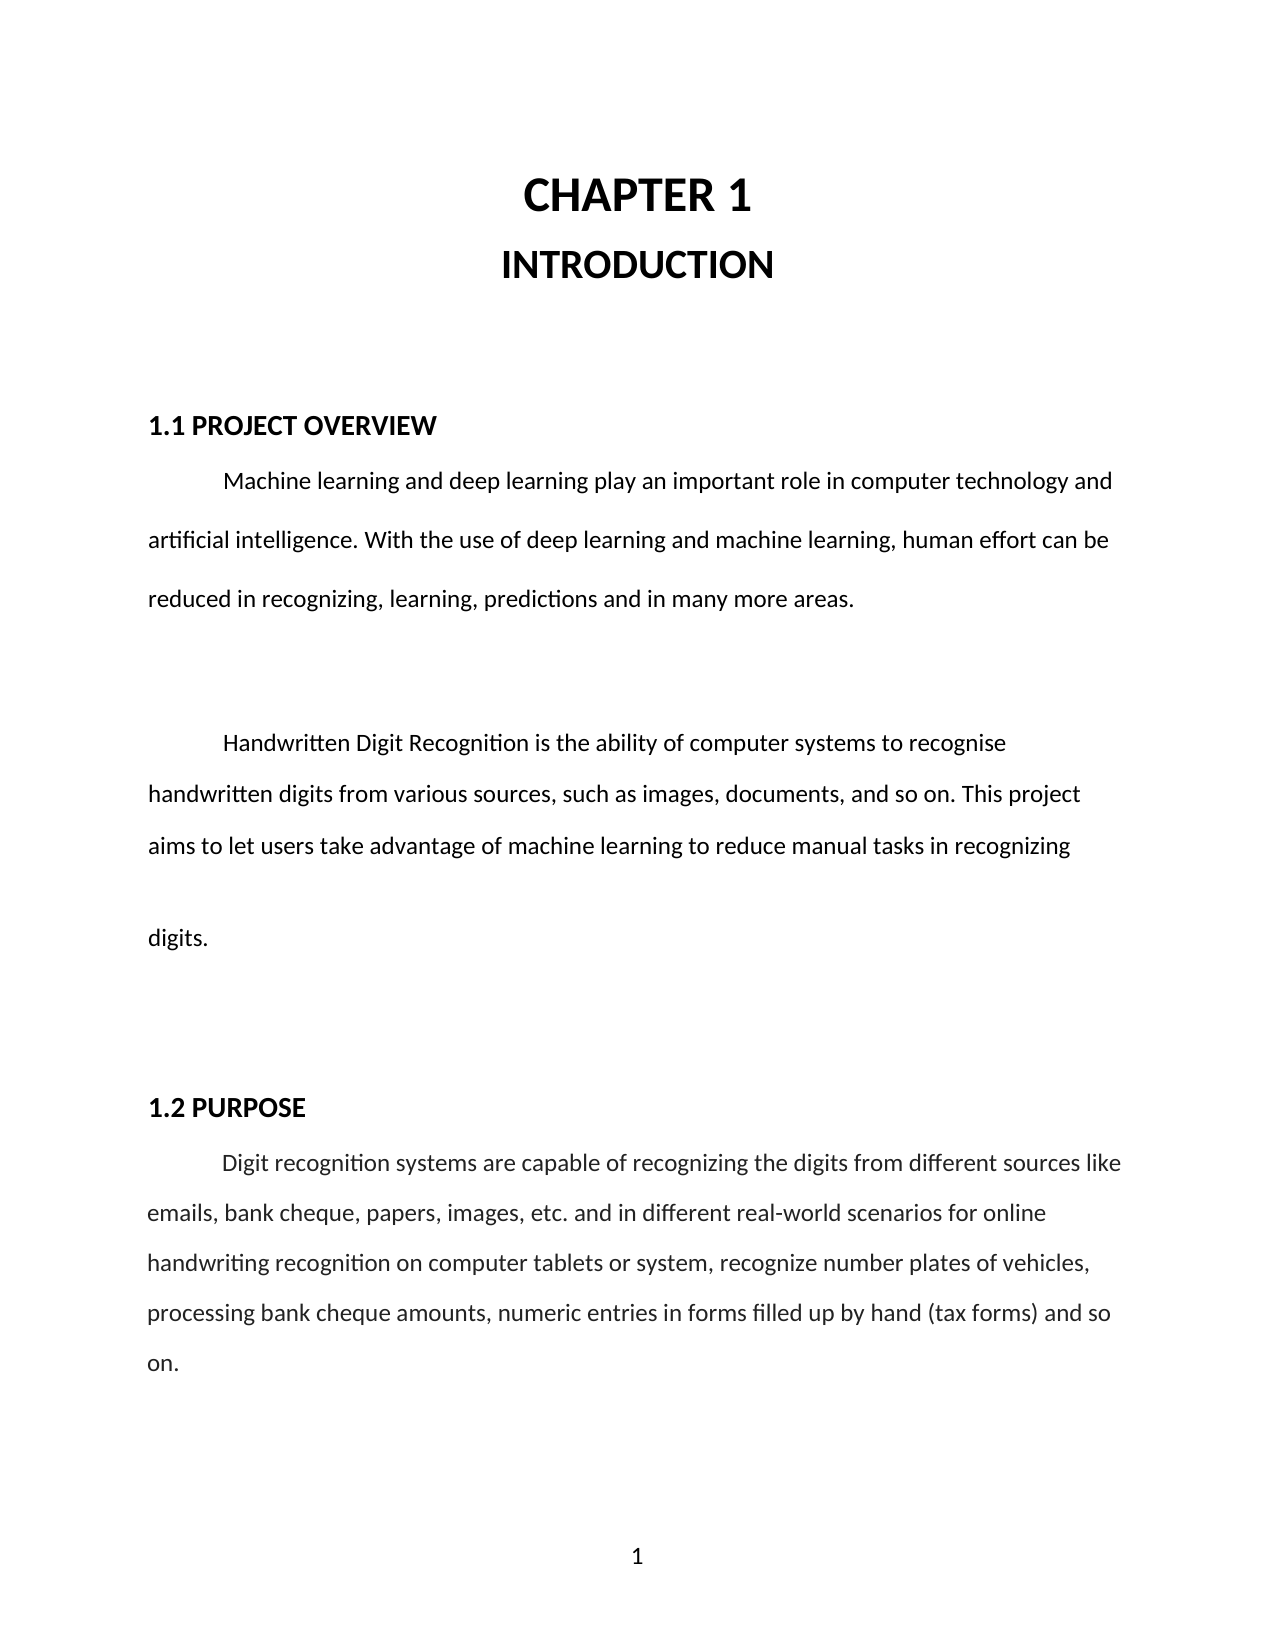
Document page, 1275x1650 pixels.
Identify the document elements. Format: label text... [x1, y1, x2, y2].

text digits. [148, 922, 1127, 952]
text Digit recognition systems are capable of recognizing the digits from different sources like emails, bank cheque, papers, images, etc. and in different real-world scenarios for online handwriting recognition on computer tablets or system, recognize number plates of vehicles, processing bank cheque amounts, numeric entries in forms filled up by hand (tax forms) and so [147, 1147, 1128, 1327]
subtitle 1.2 PURPOSE [148, 1089, 1128, 1124]
text Handwritten Digit Recognition is the ability of computer systems to recognise handwritten digits from various sources, such as images, documents, and so on. This project aims to let users take advantage of machine learning to reduce manual tasks in recognizing [148, 727, 1127, 860]
text Machine learning and deep learning play an important role in computer technology and artificial intelligence. With the use of deep learning and machine learning, human effort can be reduced in recognizing, learning, predictions and in many more areas. [148, 465, 1127, 614]
text INTRODUCTION [147, 238, 1128, 289]
subtitle 1.1 PROJECT OVERVIEW [148, 407, 1128, 442]
text on. [147, 1347, 1128, 1377]
subtitle CHAPTER 1 [147, 163, 1128, 224]
